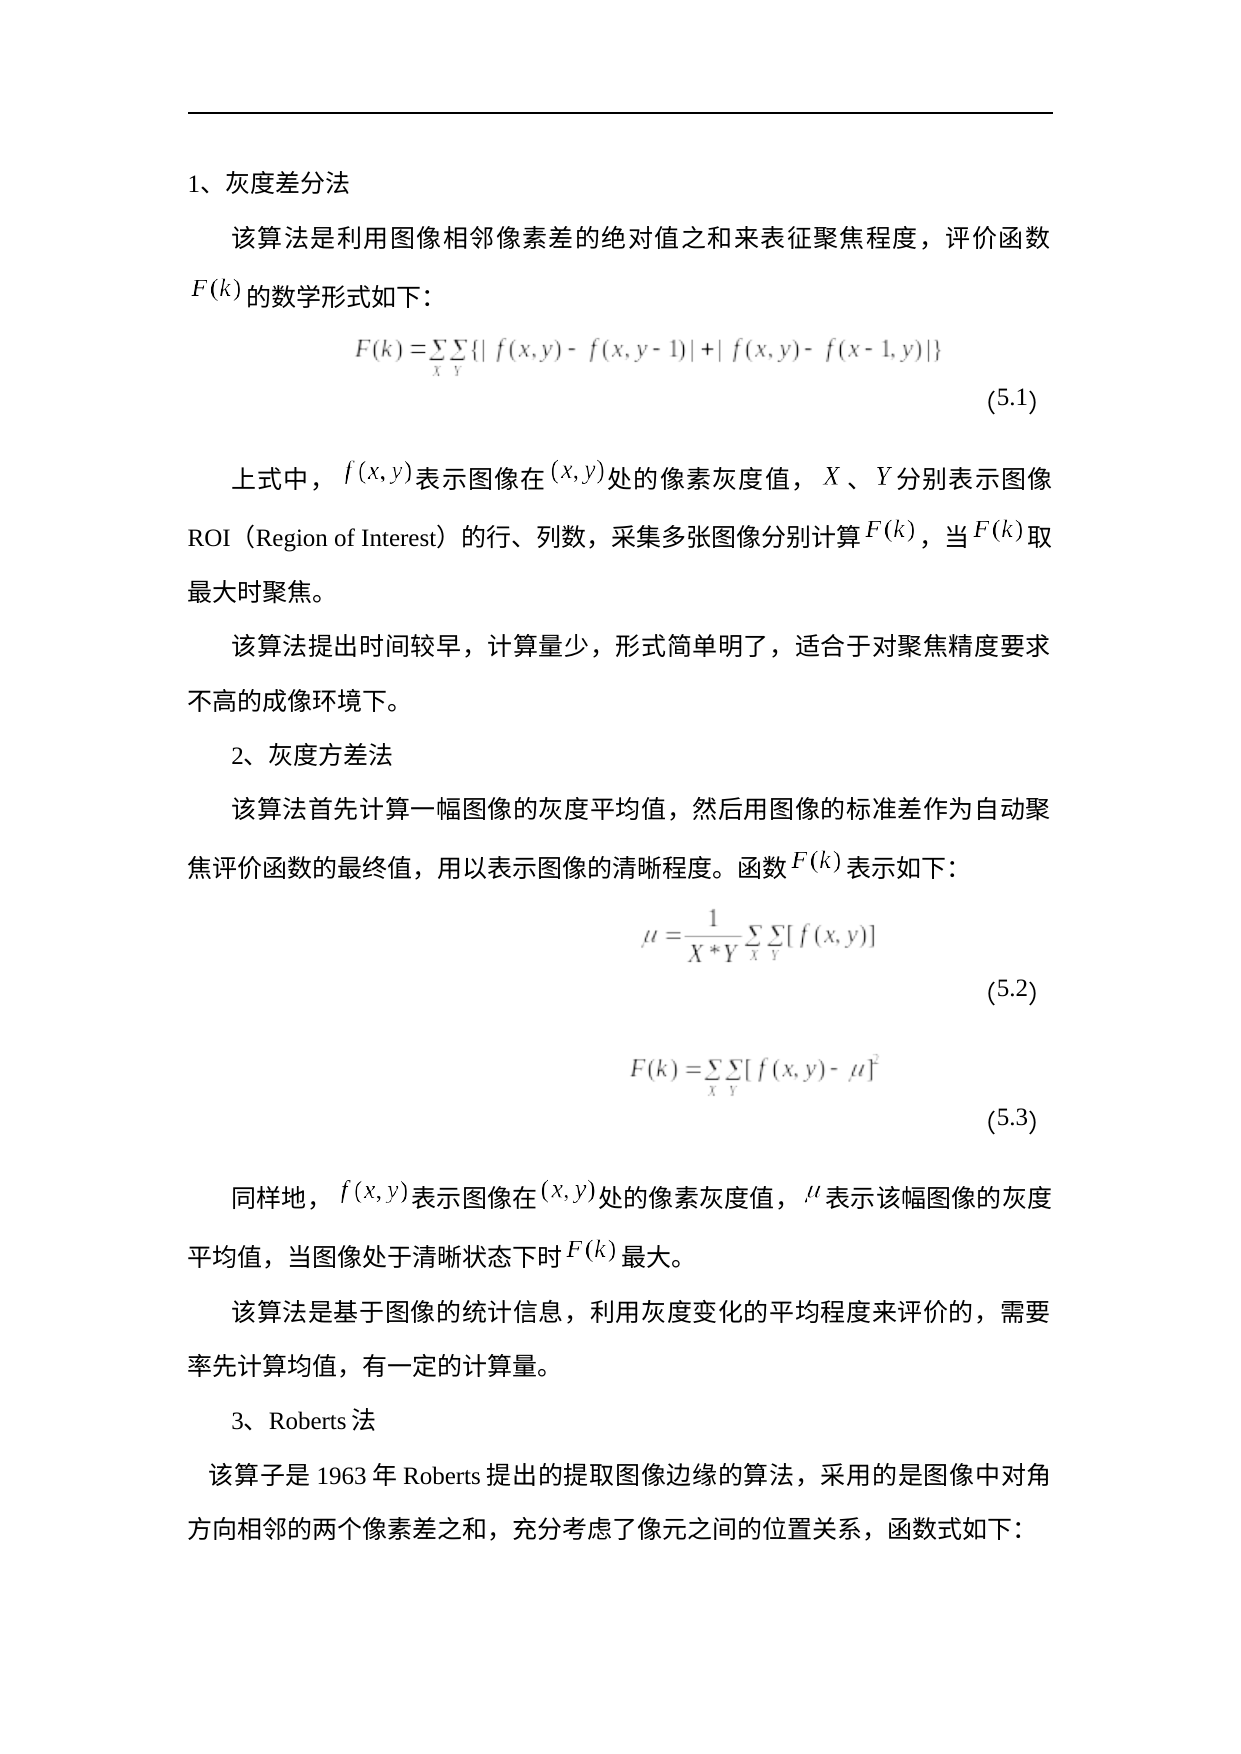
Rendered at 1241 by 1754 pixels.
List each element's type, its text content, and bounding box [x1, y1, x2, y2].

text 该算子是1963年Roberts提出的提取图像边缘的算法，采用的是图像中对角方向相邻的两个像素差之和，充分考虑了像元之间的位置关系，函数式如下： [187, 1455, 1053, 1546]
list （5.1） [187, 331, 1053, 420]
list 该算法提出时间较早，计算量少，形式简单明了，适合于对聚焦精度要求不高的成像环境下。 [187, 627, 1053, 717]
list Roberts法 [187, 1401, 1053, 1437]
list 该算法是利用图像相邻像素差的绝对值之和来表征聚焦程度，评价函数的数学形式如下： [187, 218, 1053, 313]
list 灰度方差法 [187, 735, 1053, 772]
text （5.3） [187, 1047, 1053, 1140]
text 该算法是基于图像的统计信息，利用灰度变化的平均程度来评价的，需要率先计算均值，有一定的计算量。 [187, 1292, 1053, 1383]
list 上式中，表示图像在处的像素灰度值，、分别表示图像ROI（Region of Interest）的行、列数，采集多张图像分别计算，当取最大时聚焦。 [187, 455, 1053, 608]
text 同样地，表示图像在处的像素灰度值，表示该幅图像的灰度平均值，当图像处于清晰状态下时最大。 [187, 1174, 1053, 1274]
list 灰度差分法 [187, 164, 1053, 200]
text （5.2） [187, 903, 1053, 1011]
text 该算法首先计算一幅图像的灰度平均值，然后用图像的标准差作为自动聚焦评价函数的最终值，用以表示图像的清晰程度。函数表示如下： [187, 790, 1053, 885]
